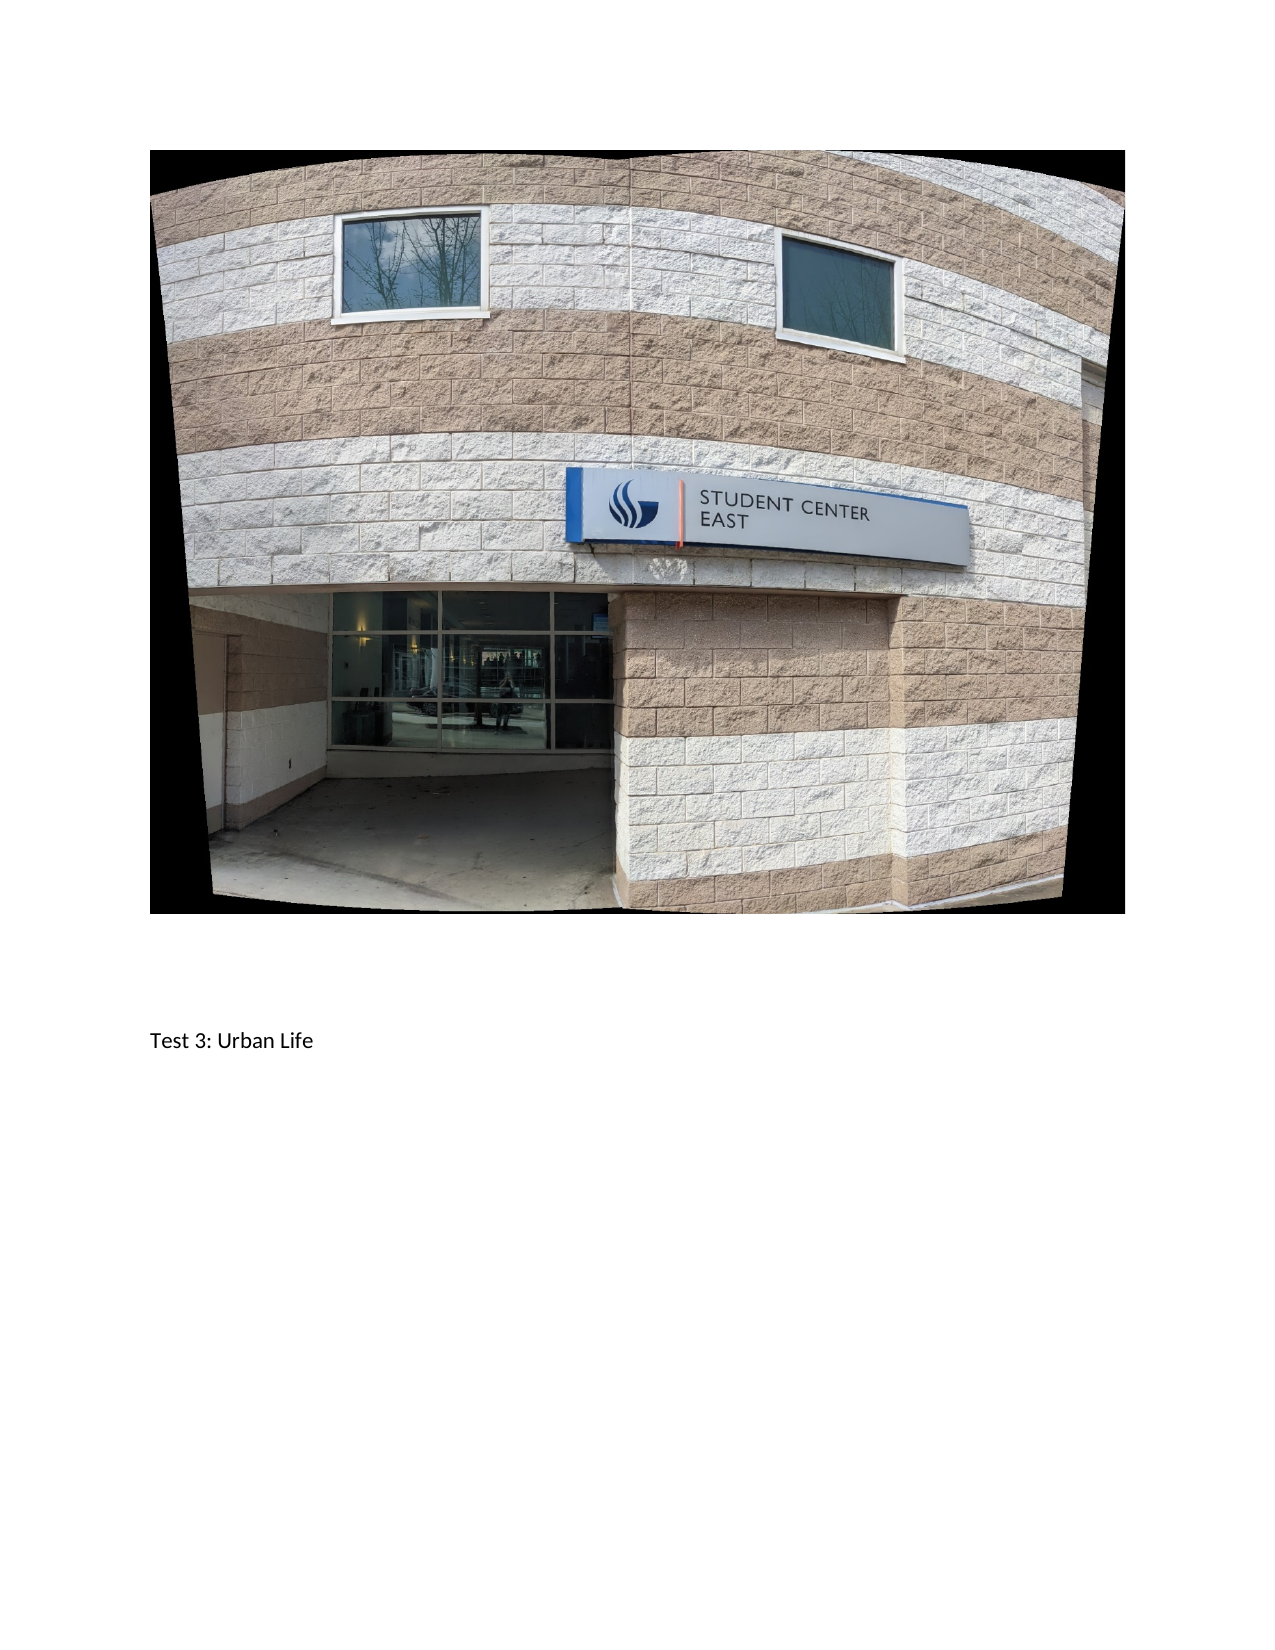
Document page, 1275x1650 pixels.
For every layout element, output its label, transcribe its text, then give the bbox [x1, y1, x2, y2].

text Test 3: Urban Life [150, 1026, 1125, 1054]
picture [150, 150, 1125, 914]
